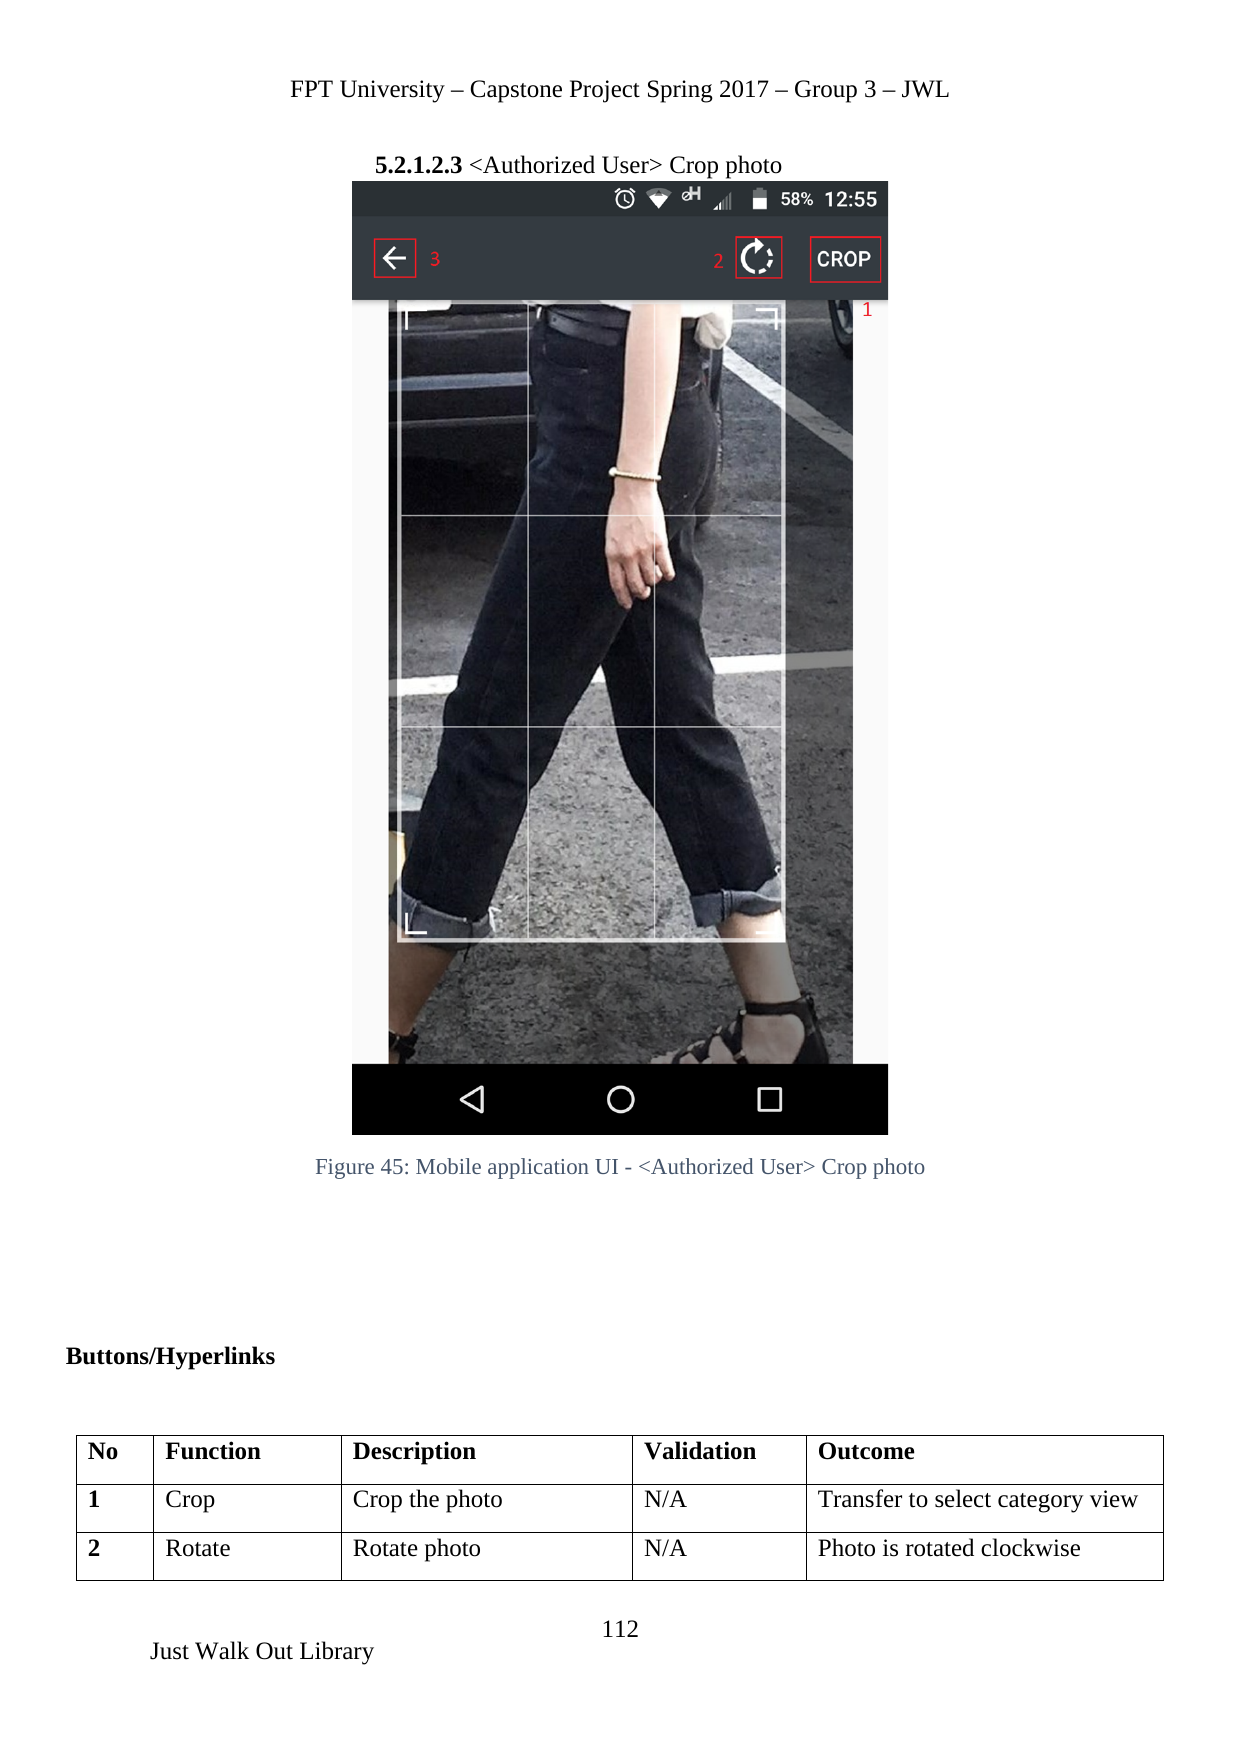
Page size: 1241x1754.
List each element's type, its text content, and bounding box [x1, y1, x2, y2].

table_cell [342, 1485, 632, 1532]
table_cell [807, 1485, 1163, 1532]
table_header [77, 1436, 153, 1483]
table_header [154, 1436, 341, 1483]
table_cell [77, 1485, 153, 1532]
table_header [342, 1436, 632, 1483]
text Buttons/Hyperlinks [66, 1341, 1090, 1370]
picture [352, 181, 889, 1135]
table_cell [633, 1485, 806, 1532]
text Figure 45: Mobile application UI - <Authorized User> Crop photo [150, 1153, 1090, 1179]
subtitle <Authorized User> Crop photo [375, 150, 1090, 179]
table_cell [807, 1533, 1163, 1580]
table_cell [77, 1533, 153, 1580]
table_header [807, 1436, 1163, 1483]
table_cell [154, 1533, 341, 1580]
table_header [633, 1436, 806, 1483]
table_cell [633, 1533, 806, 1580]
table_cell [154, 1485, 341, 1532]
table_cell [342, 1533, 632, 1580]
